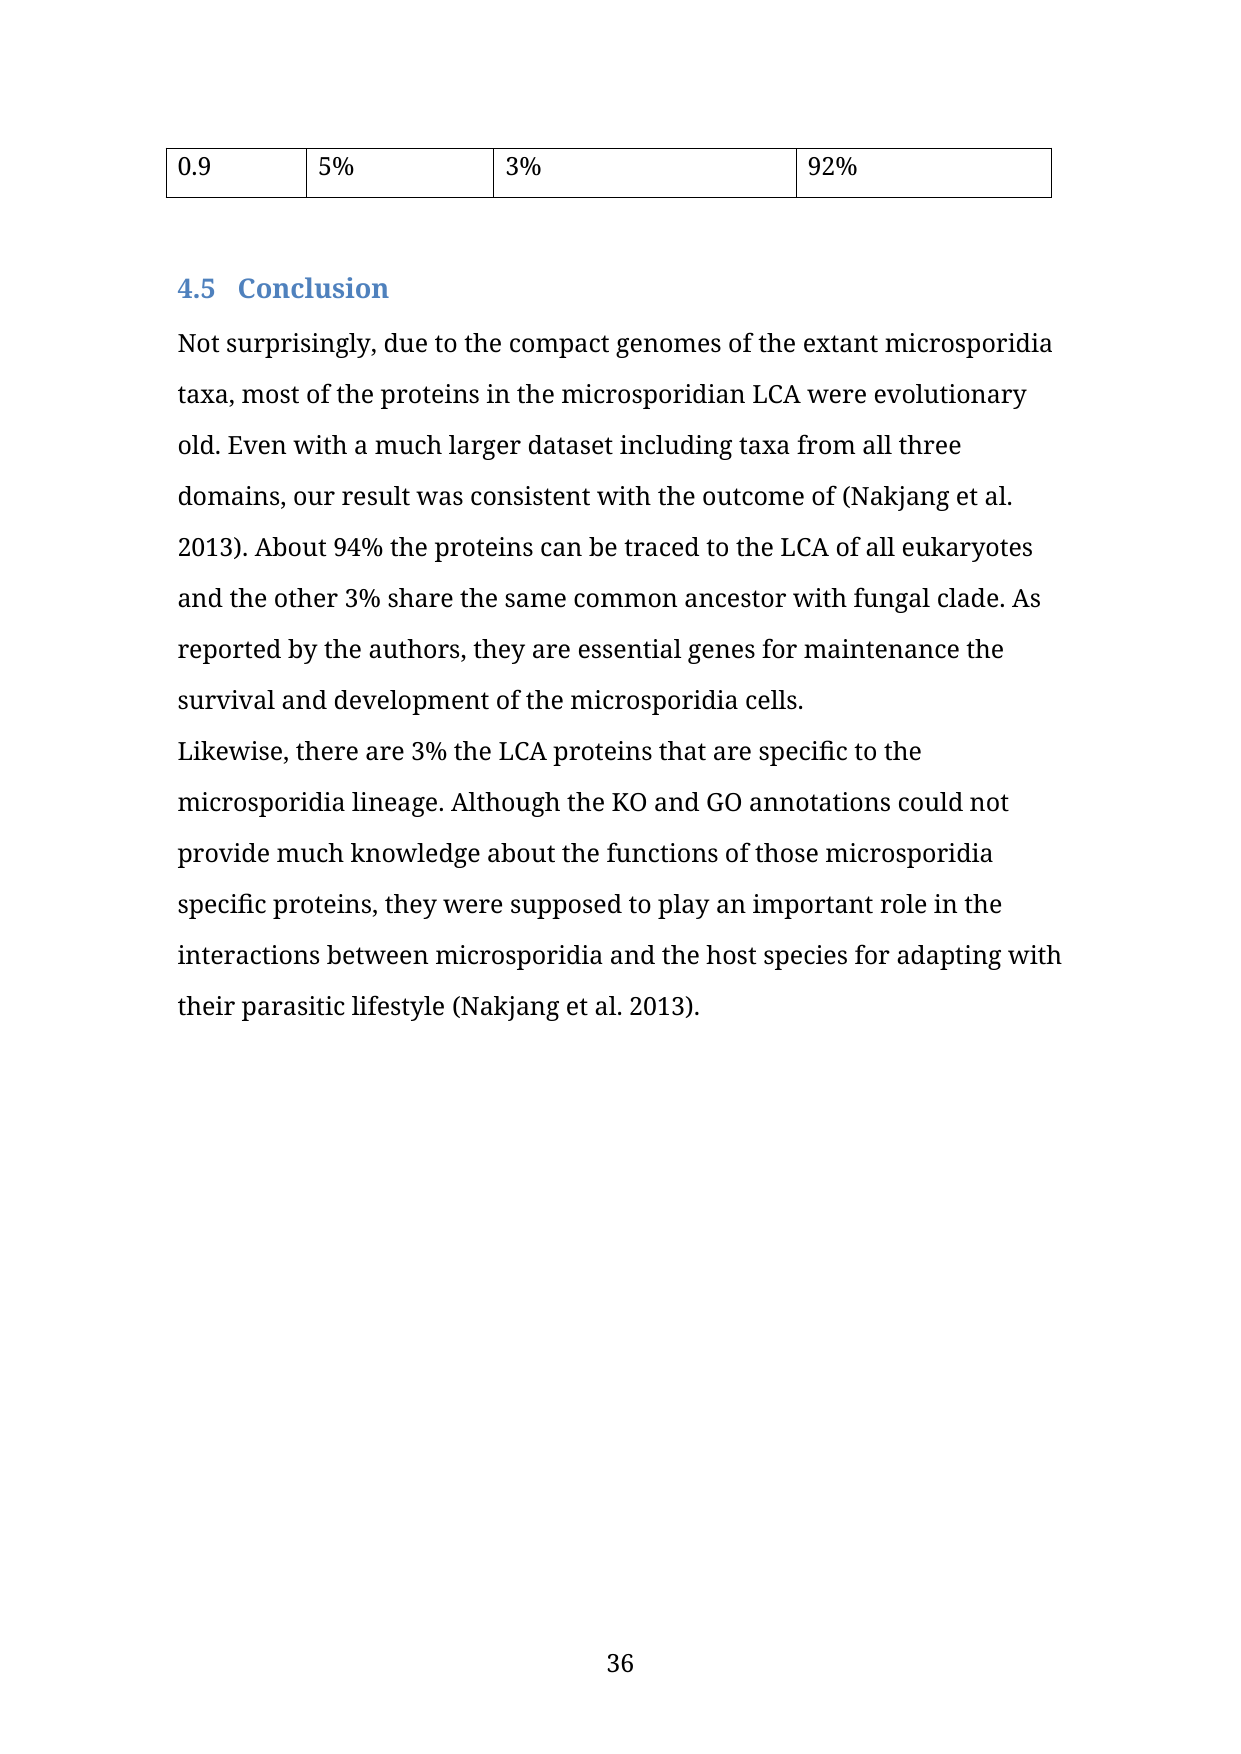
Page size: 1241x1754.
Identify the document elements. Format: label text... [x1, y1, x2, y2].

table_cell 3% [494, 149, 796, 197]
table_cell 5% [307, 149, 493, 197]
subtitle Conclusion [177, 270, 1063, 307]
text Not surprisingly, due to the compact genomes of the extant microsporidia taxa, most of the proteins in the microsporidian LCA were evolutionary old. Even with a much larger dataset including taxa from all three domains, our result was consistent with the outcome of (Nakjang et al. 2013). About 94% the proteins can be traced to the LCA of all eukaryotes and the other 3% share the same common ancestor with fungal clade. As reported by the authors, they are essential genes for maintenance the survival and development of the microsporidia cells. [177, 325, 1063, 717]
table_cell 92% [797, 149, 1051, 197]
table_cell 0.9 [167, 149, 306, 197]
text Likewise, there are 3% the LCA proteins that are specific to the microsporidia lineage. Although the KO and GO annotations could not provide much knowledge about the functions of those microsporidia specific proteins, they were supposed to play an important role in the interactions between microsporidia and the host species for adapting with their parasitic lifestyle (Nakjang et al. 2013). [177, 734, 1063, 1023]
